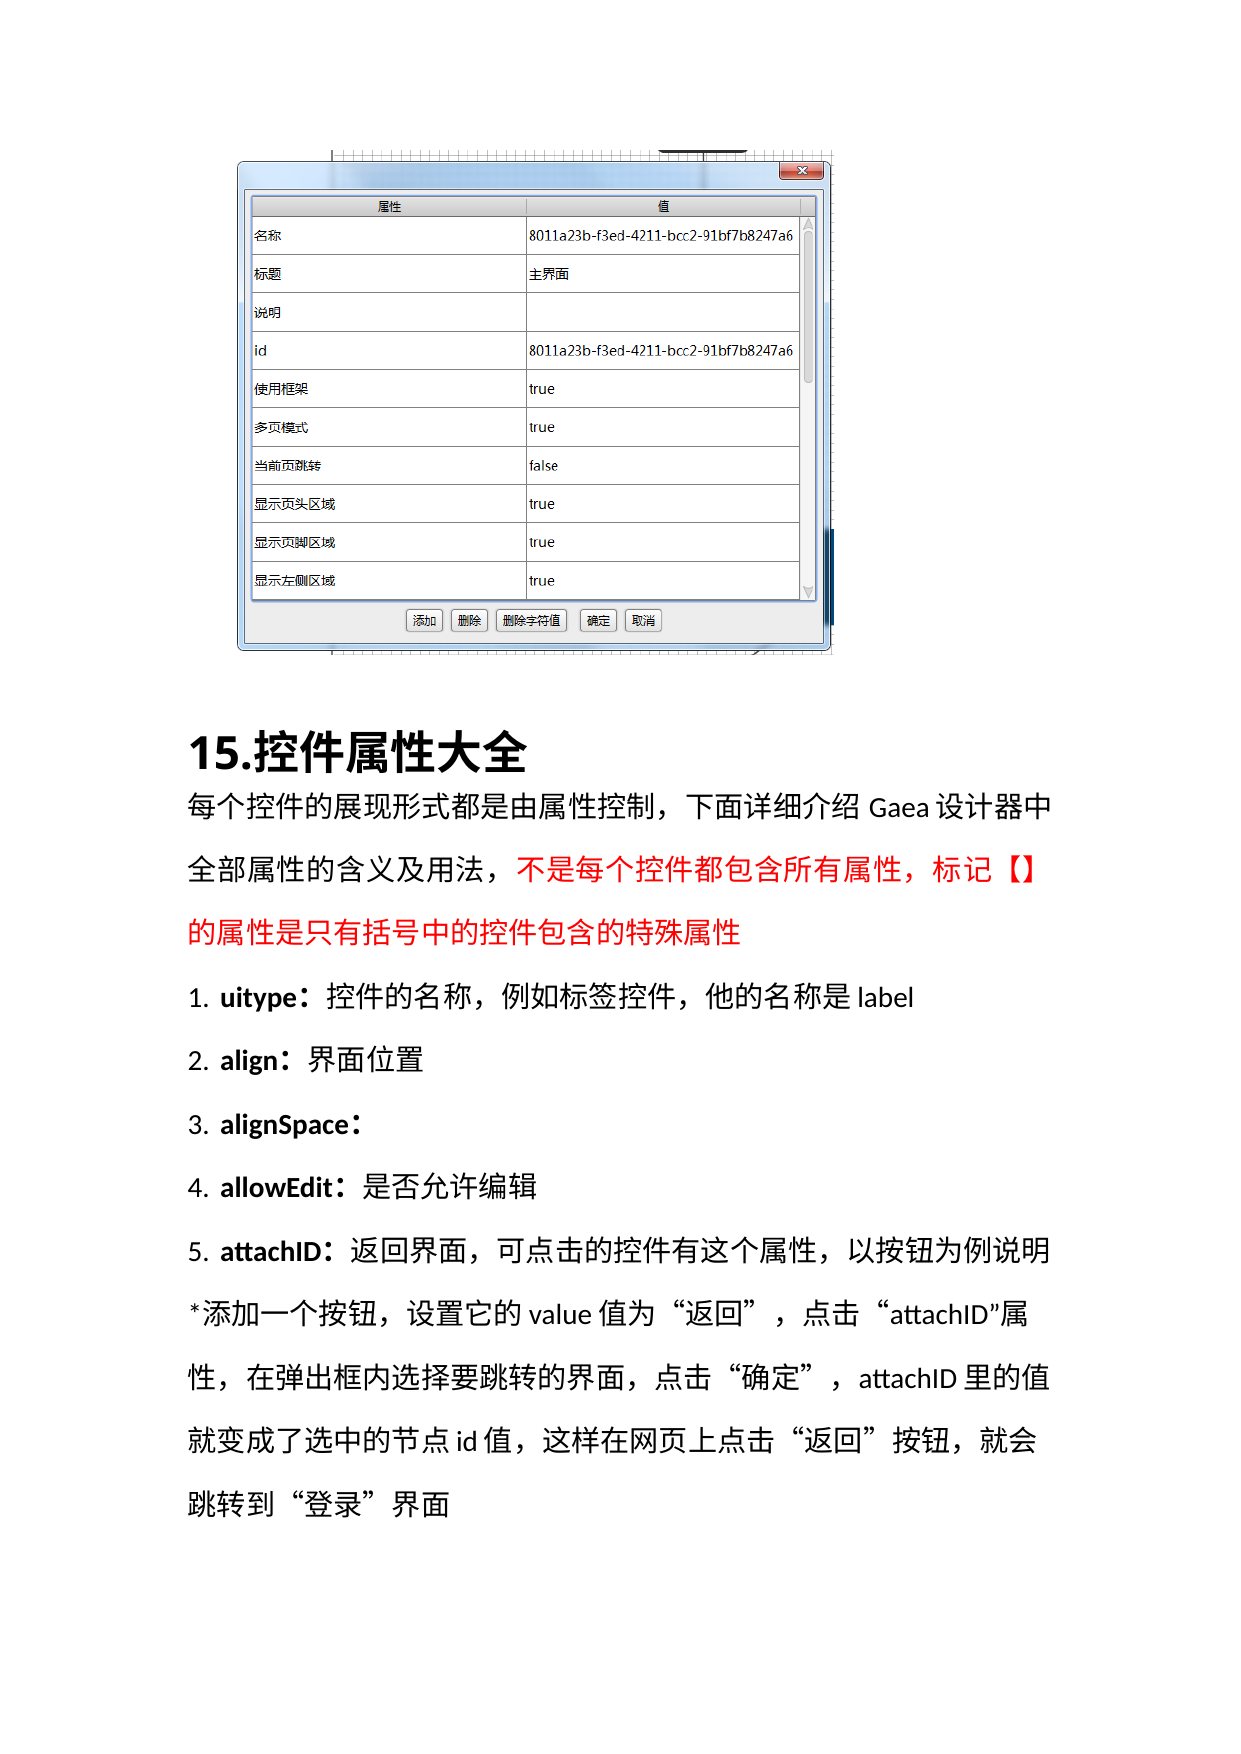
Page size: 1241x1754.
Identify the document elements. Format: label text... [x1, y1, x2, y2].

list uitype：控件的名称，例如标签控件，他的名称是label [187, 973, 1053, 1016]
picture [231, 150, 834, 655]
list attachID：返回界面，可点击的控件有这个属性，以按钮为例说明 [187, 1227, 1053, 1269]
text 每个控件的展现形式都是由属性控制，下面详细介绍Gaea设计器中全部属性的含义及用法，不是每个控件都包含所有属性，标记【】的属性是只有括号中的控件包含的特殊属性 [187, 783, 1053, 952]
list alignSpace： [187, 1100, 1053, 1143]
list align：界面位置 [187, 1037, 1053, 1079]
subtitle 15.控件属性大全 [187, 717, 1053, 783]
list allowEdit：是否允许编辑 [187, 1164, 1053, 1206]
list *添加一个按钮，设置它的value值为“返回”，点击“attachID”属性，在弹出框内选择要跳转的界面，点击“确定”，attachID里的值就变成了选中的节点id值，这样在网页上点击“返回”按钮，就会跳转到“登录”界面 [187, 1291, 1053, 1523]
